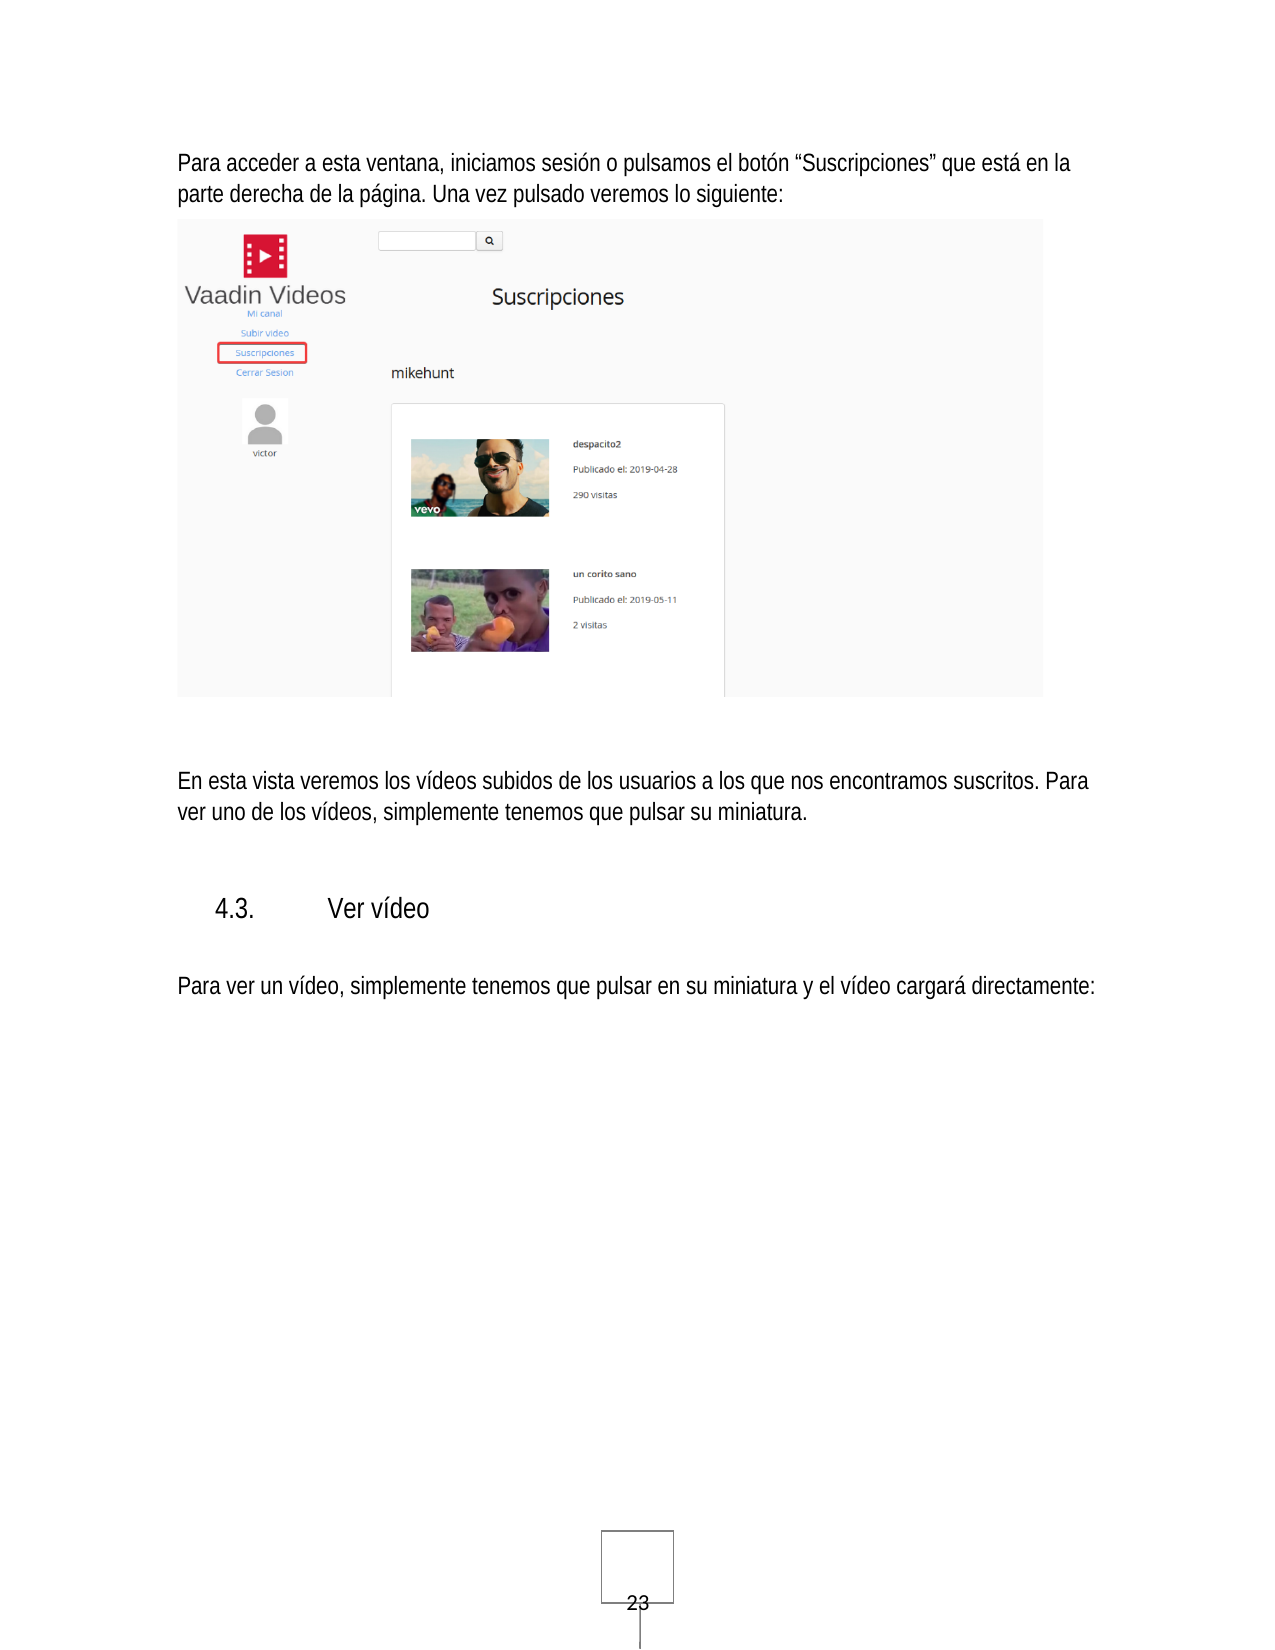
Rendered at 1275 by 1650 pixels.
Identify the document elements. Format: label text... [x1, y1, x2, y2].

text Para acceder a esta ventana, iniciamos sesión o pulsamos el botón “Suscripciones” que está en la parte derecha de la página. Una vez pulsado veremos lo siguiente: [177, 148, 1098, 207]
subtitle Ver vídeo [215, 891, 1098, 924]
text En esta vista veremos los vídeos subidos de los usuarios a los que nos encontramos suscritos. Para ver uno de los vídeos, simplemente tenemos que pulsar su miniatura. [177, 766, 1098, 825]
picture [177, 219, 1044, 697]
text Para ver un vídeo, simplemente tenemos que pulsar en su miniatura y el vídeo cargará directamente: [177, 971, 1098, 1000]
